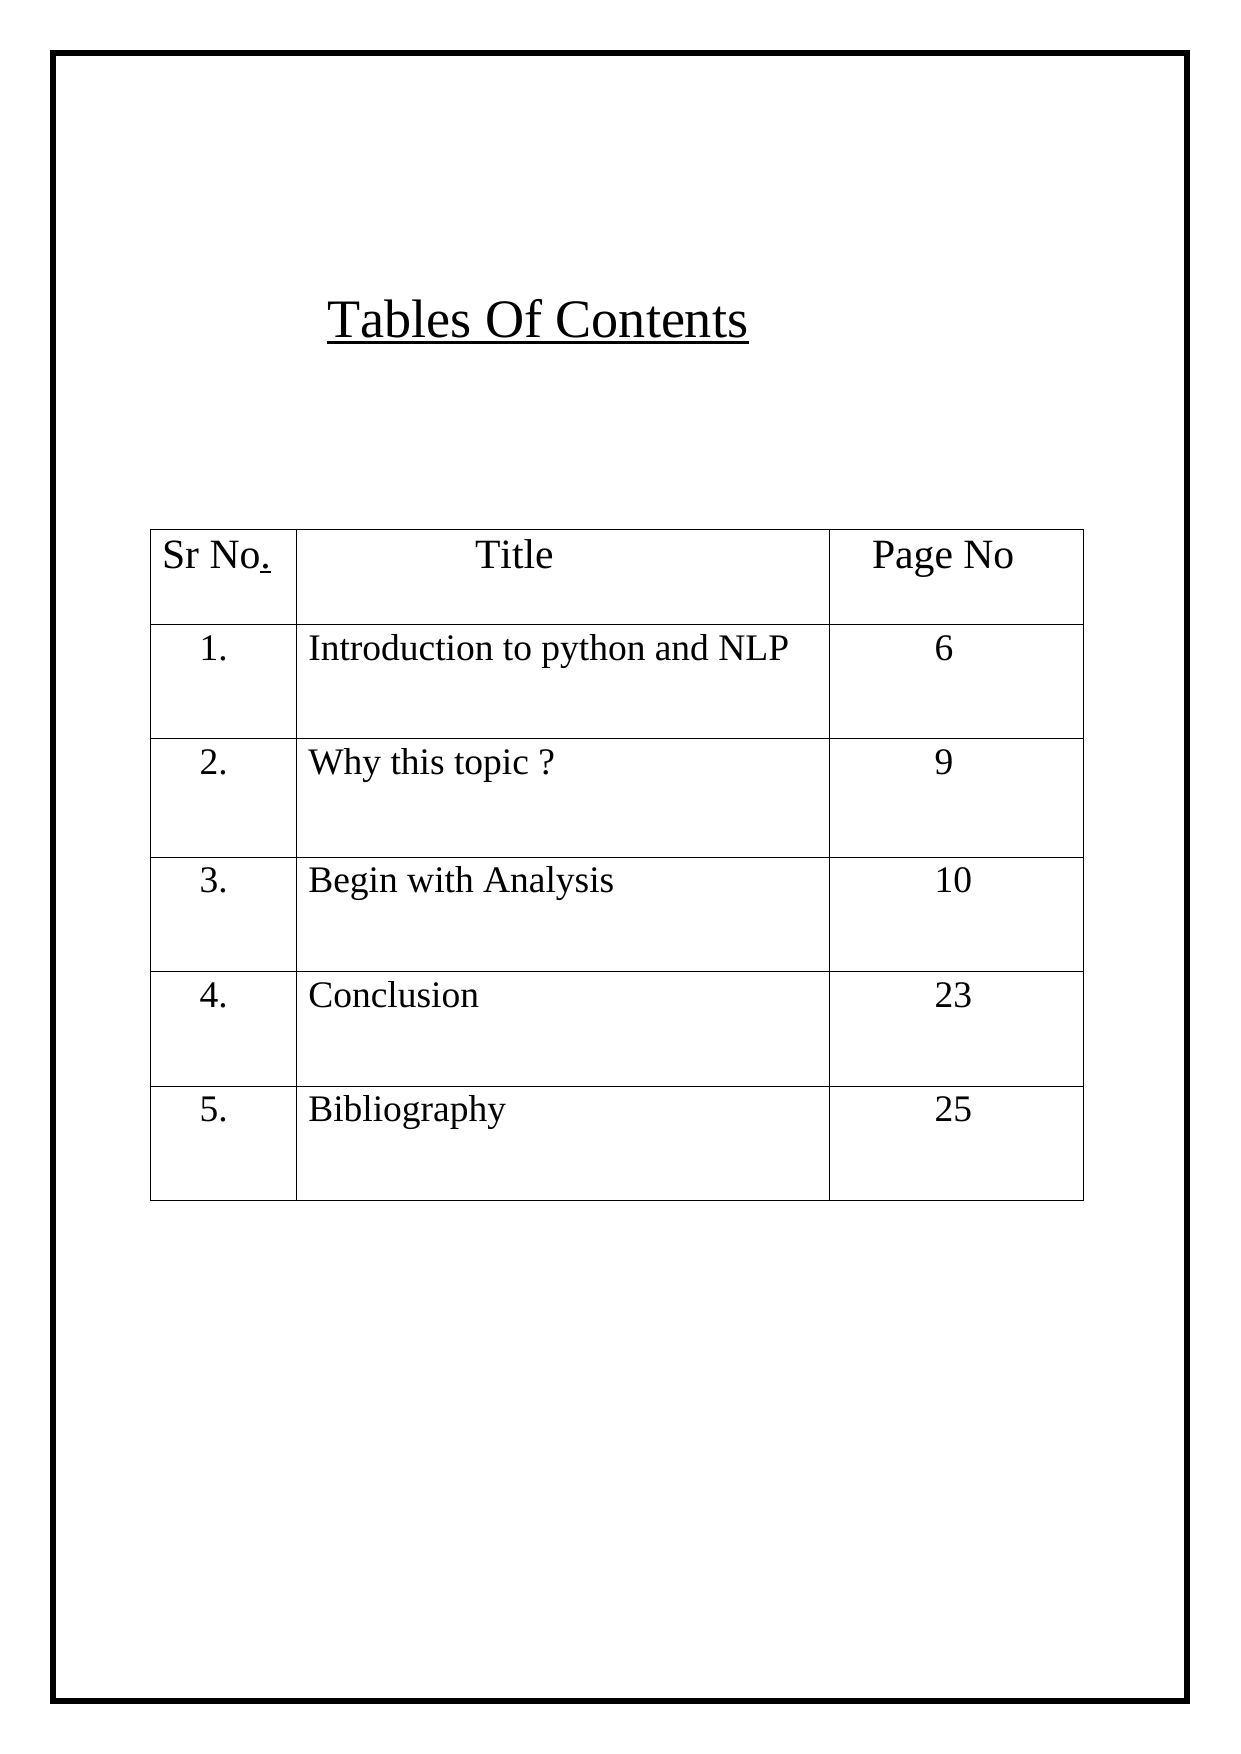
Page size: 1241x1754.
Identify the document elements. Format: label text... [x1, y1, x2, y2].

table_header Title [297, 530, 829, 624]
text Tables Of Contents [150, 287, 1090, 349]
table_header Page No [830, 530, 1083, 624]
table_header Sr No. [151, 530, 296, 624]
table_cell 25 [830, 1087, 1083, 1200]
table_cell Why this topic ? [297, 739, 829, 857]
table_cell 1. [151, 625, 296, 738]
table_cell 23 [830, 972, 1083, 1086]
table_cell 9 [830, 739, 1083, 857]
table_cell 5. [151, 1087, 296, 1200]
table_cell 6 [830, 625, 1083, 738]
table_cell Introduction to python and NLP [297, 625, 829, 738]
table_cell 3. [151, 858, 296, 971]
table_cell 2. [151, 739, 296, 857]
table_cell Begin with Analysis [297, 858, 829, 971]
table_cell Bibliography [297, 1087, 829, 1200]
table_cell 10 [830, 858, 1083, 971]
table_cell 4. [151, 972, 296, 1086]
table_cell Conclusion [297, 972, 829, 1086]
